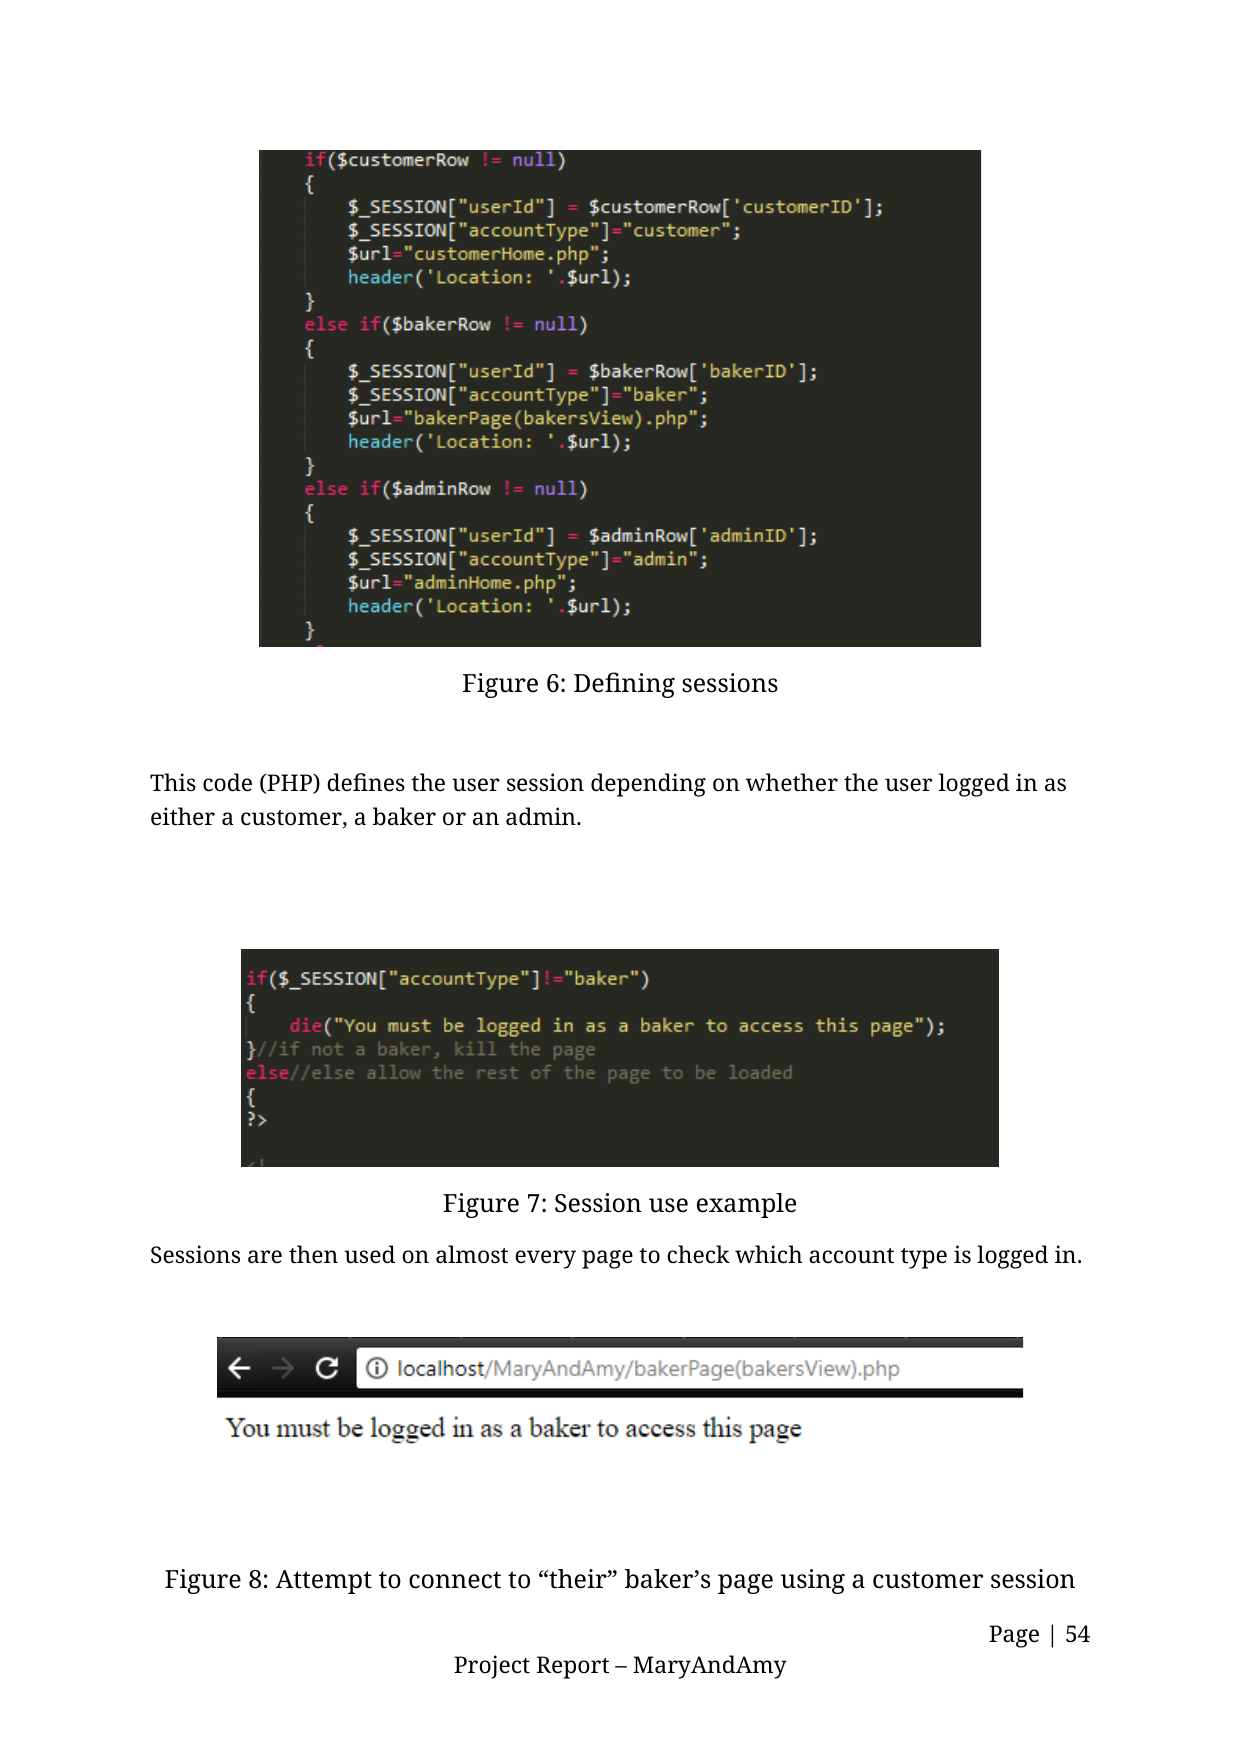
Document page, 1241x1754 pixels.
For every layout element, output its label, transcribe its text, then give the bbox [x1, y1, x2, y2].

text Figure 8: Attempt to connect to “their” baker’s page using a customer session [150, 1561, 1090, 1595]
text Sessions are then used on almost every page to check which account type is logged in. [150, 1239, 1090, 1271]
text This code (PHP) defines the user session depending on whether the user logged in as either a customer, a baker or an admin. [150, 767, 1090, 832]
picture [259, 150, 982, 647]
text Figure 7: Session use example [150, 1186, 1090, 1220]
picture [241, 949, 999, 1167]
text Figure 6: Defining sessions [150, 666, 1090, 700]
picture [217, 1337, 1024, 1542]
